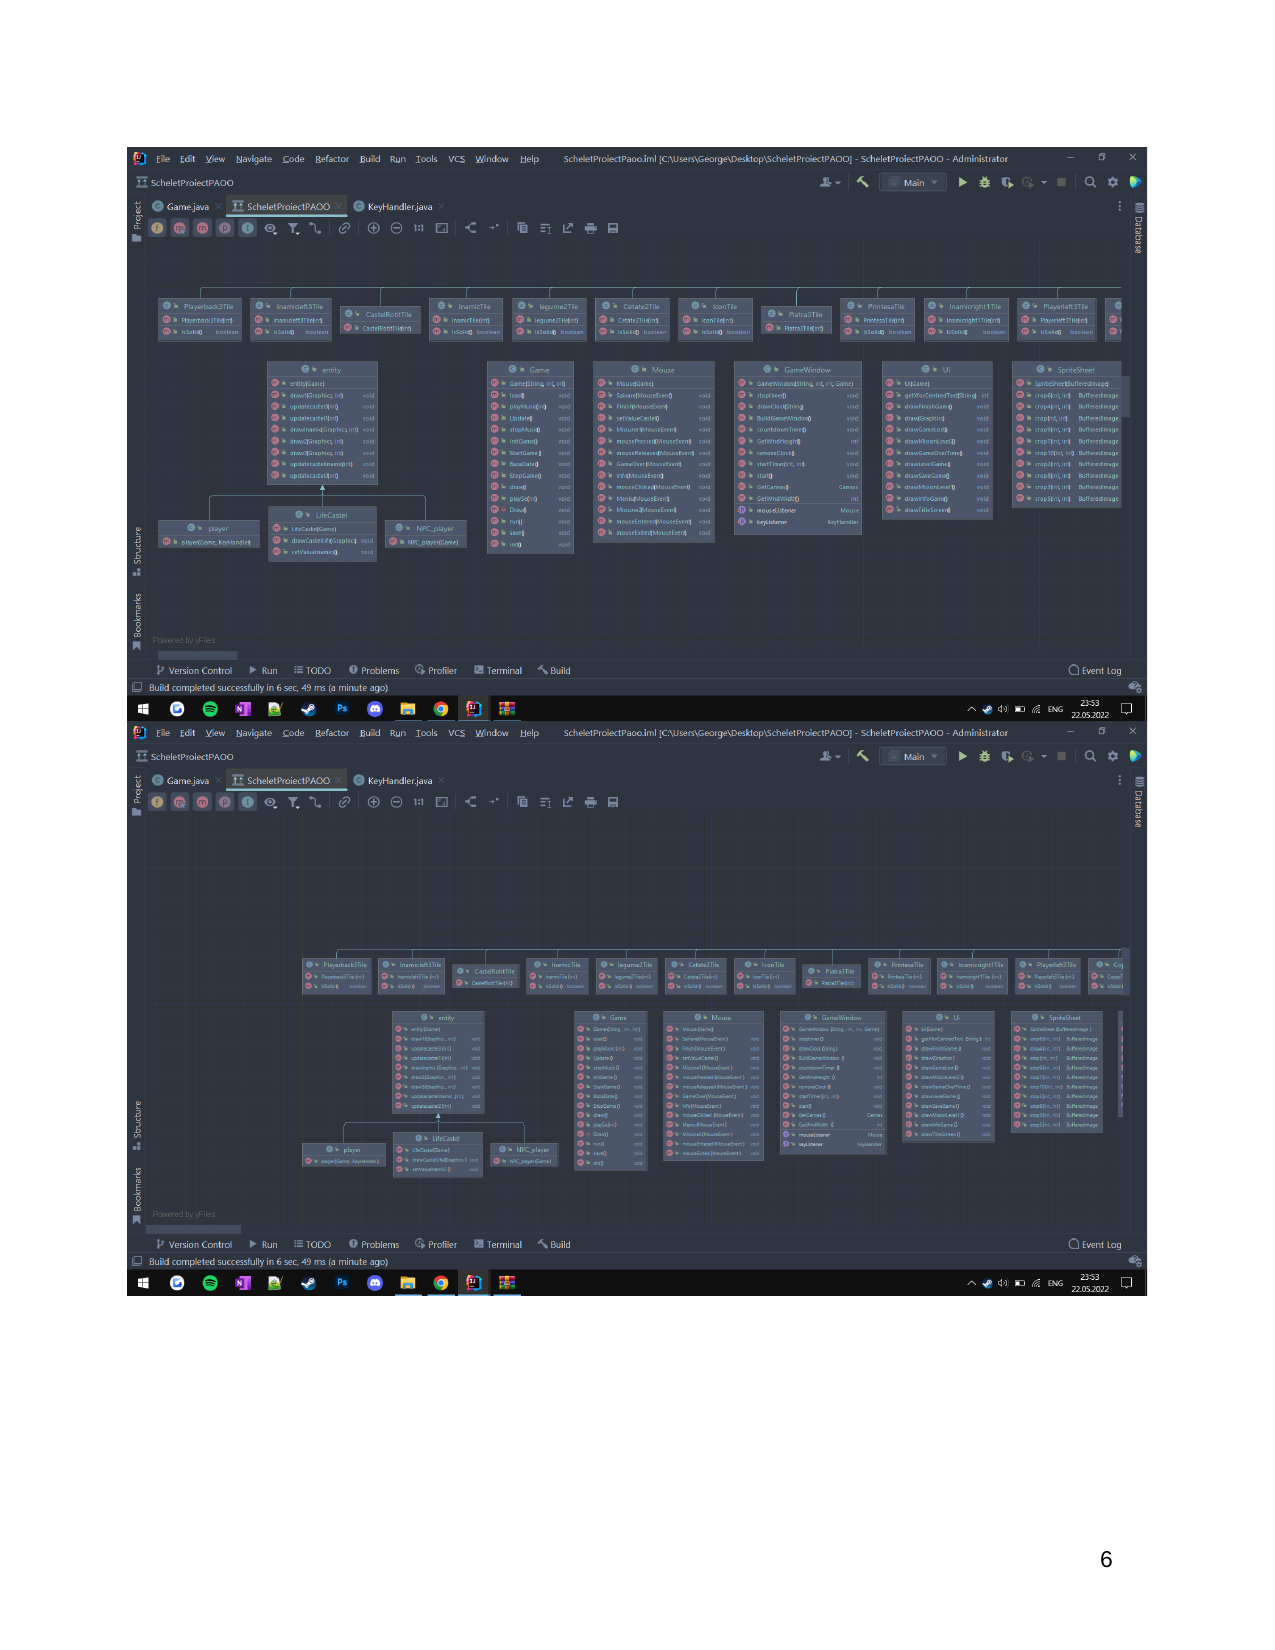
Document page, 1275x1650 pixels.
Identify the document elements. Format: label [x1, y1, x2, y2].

picture [127, 147, 1148, 1296]
